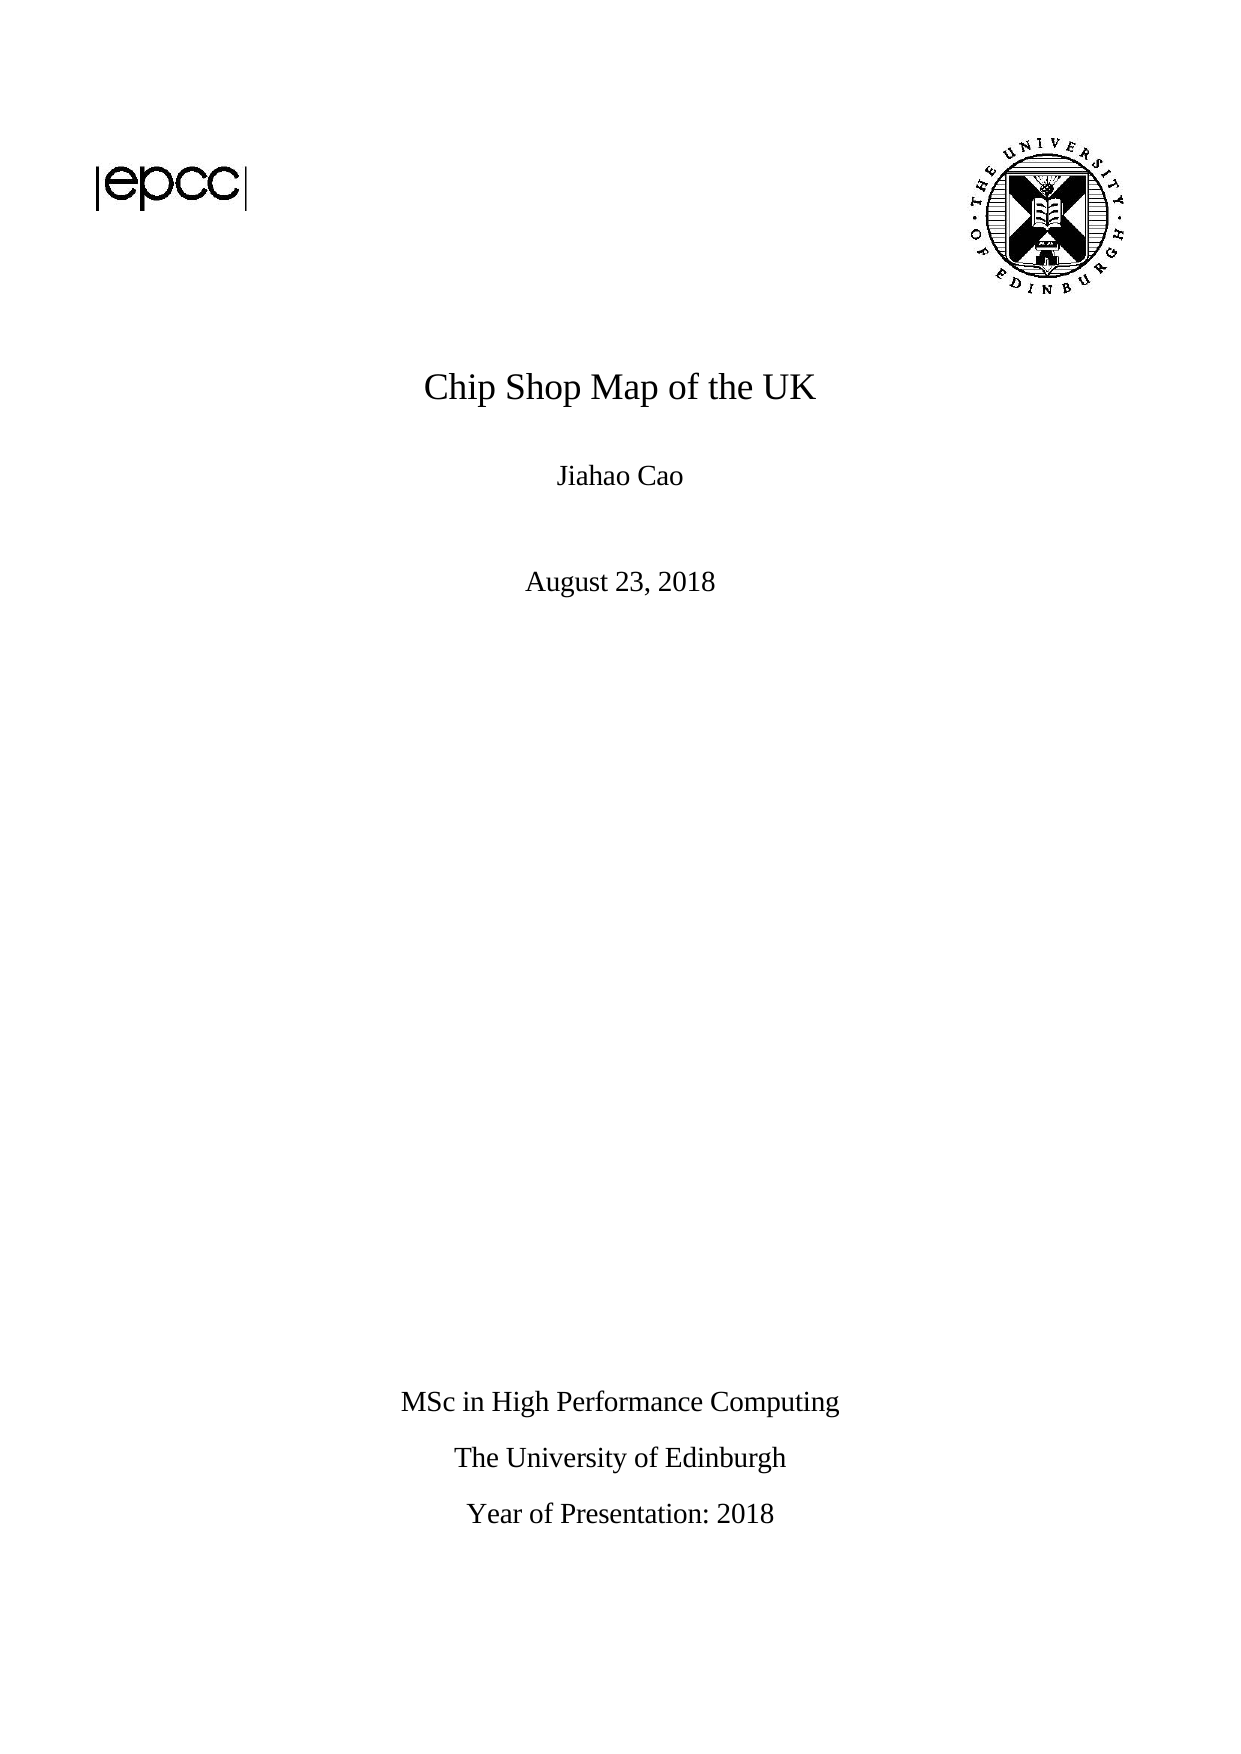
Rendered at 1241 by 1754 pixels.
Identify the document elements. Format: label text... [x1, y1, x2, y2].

text August 23, 2018 [189, 564, 1051, 597]
text Jiahao Cao [189, 430, 1051, 492]
text Year of Presentation: 2018 [189, 1496, 1051, 1529]
title Chip Shop Map of the UK [189, 364, 1051, 407]
text The University of Edinburgh [189, 1440, 1051, 1473]
picture [96, 138, 1124, 294]
text MSc in High Performance Computing [189, 1384, 1051, 1417]
